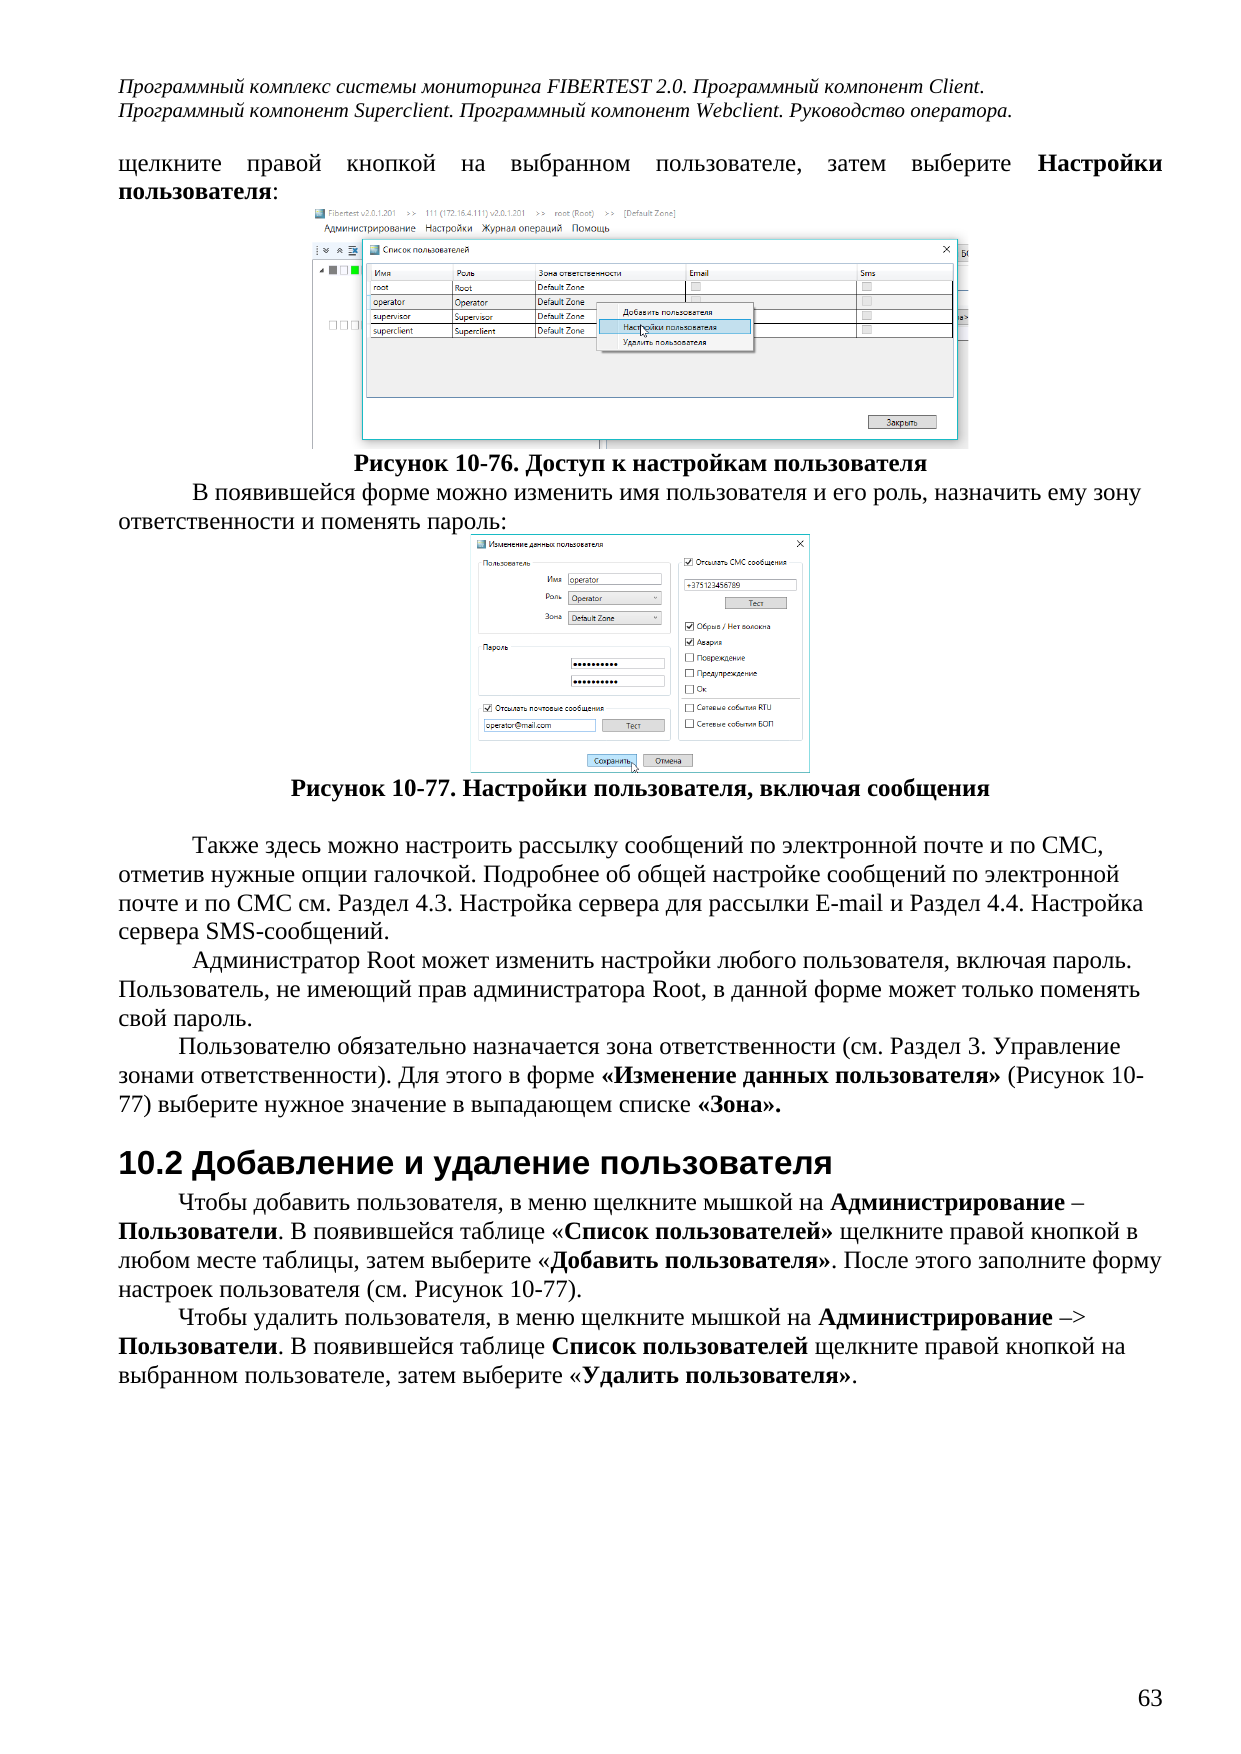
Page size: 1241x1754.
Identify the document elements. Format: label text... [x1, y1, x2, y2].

text Также здесь можно настроить рассылку сообщений по электронной почте и по СМС, отметив нужные опции галочкой. Подробнее об общей настройке сообщений по электронной почте и по СМС см. Раздел 4.3. Настройка сервера для рассылки E-mail и Раздел 4.4. Настройка сервера SMS-сообщений. [118, 830, 1162, 945]
picture [470, 534, 810, 773]
picture [312, 205, 969, 449]
text Администратор Root может изменить настройки любого пользователя, включая пароль. Пользователь, не имеющий прав администратора Root, в данной форме может только поменять свой пароль. [118, 945, 1162, 1031]
text В появившейся форме можно изменить имя пользователя и его роль, назначить ему зону ответственности и поменять пароль: [118, 477, 1162, 535]
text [118, 148, 1162, 205]
text Чтобы удалить пользователя, в меню щелкните мышкой на Администрирование –> Пользователи. В появившейся таблице Список пользователей щелкните правой кнопкой на выбранном пользователе, затем выберите «Удалить пользователя». [118, 1302, 1162, 1389]
subtitle Добавление и удаление пользователя [118, 1143, 1162, 1181]
